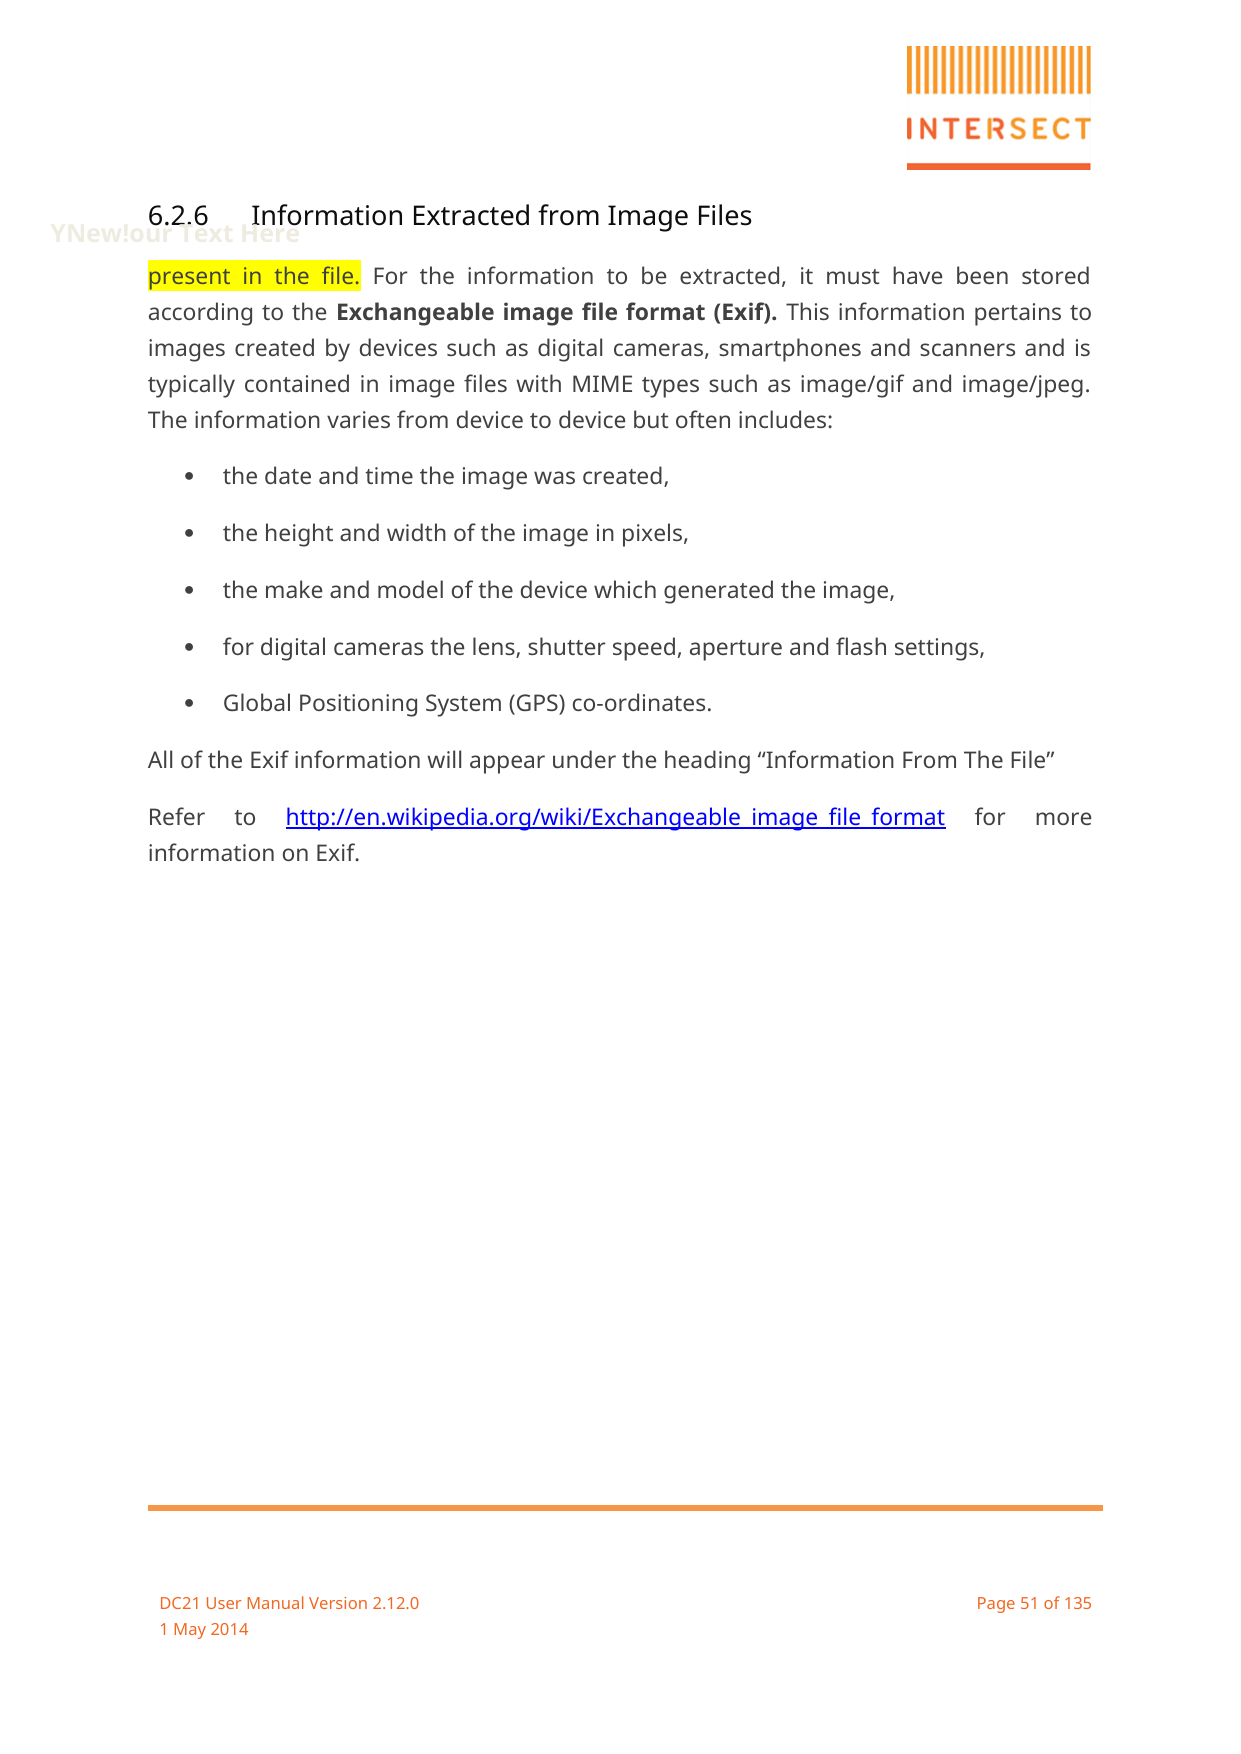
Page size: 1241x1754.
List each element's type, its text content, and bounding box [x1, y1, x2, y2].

picture [905, 44, 1093, 172]
list aperture [185, 631, 1092, 662]
